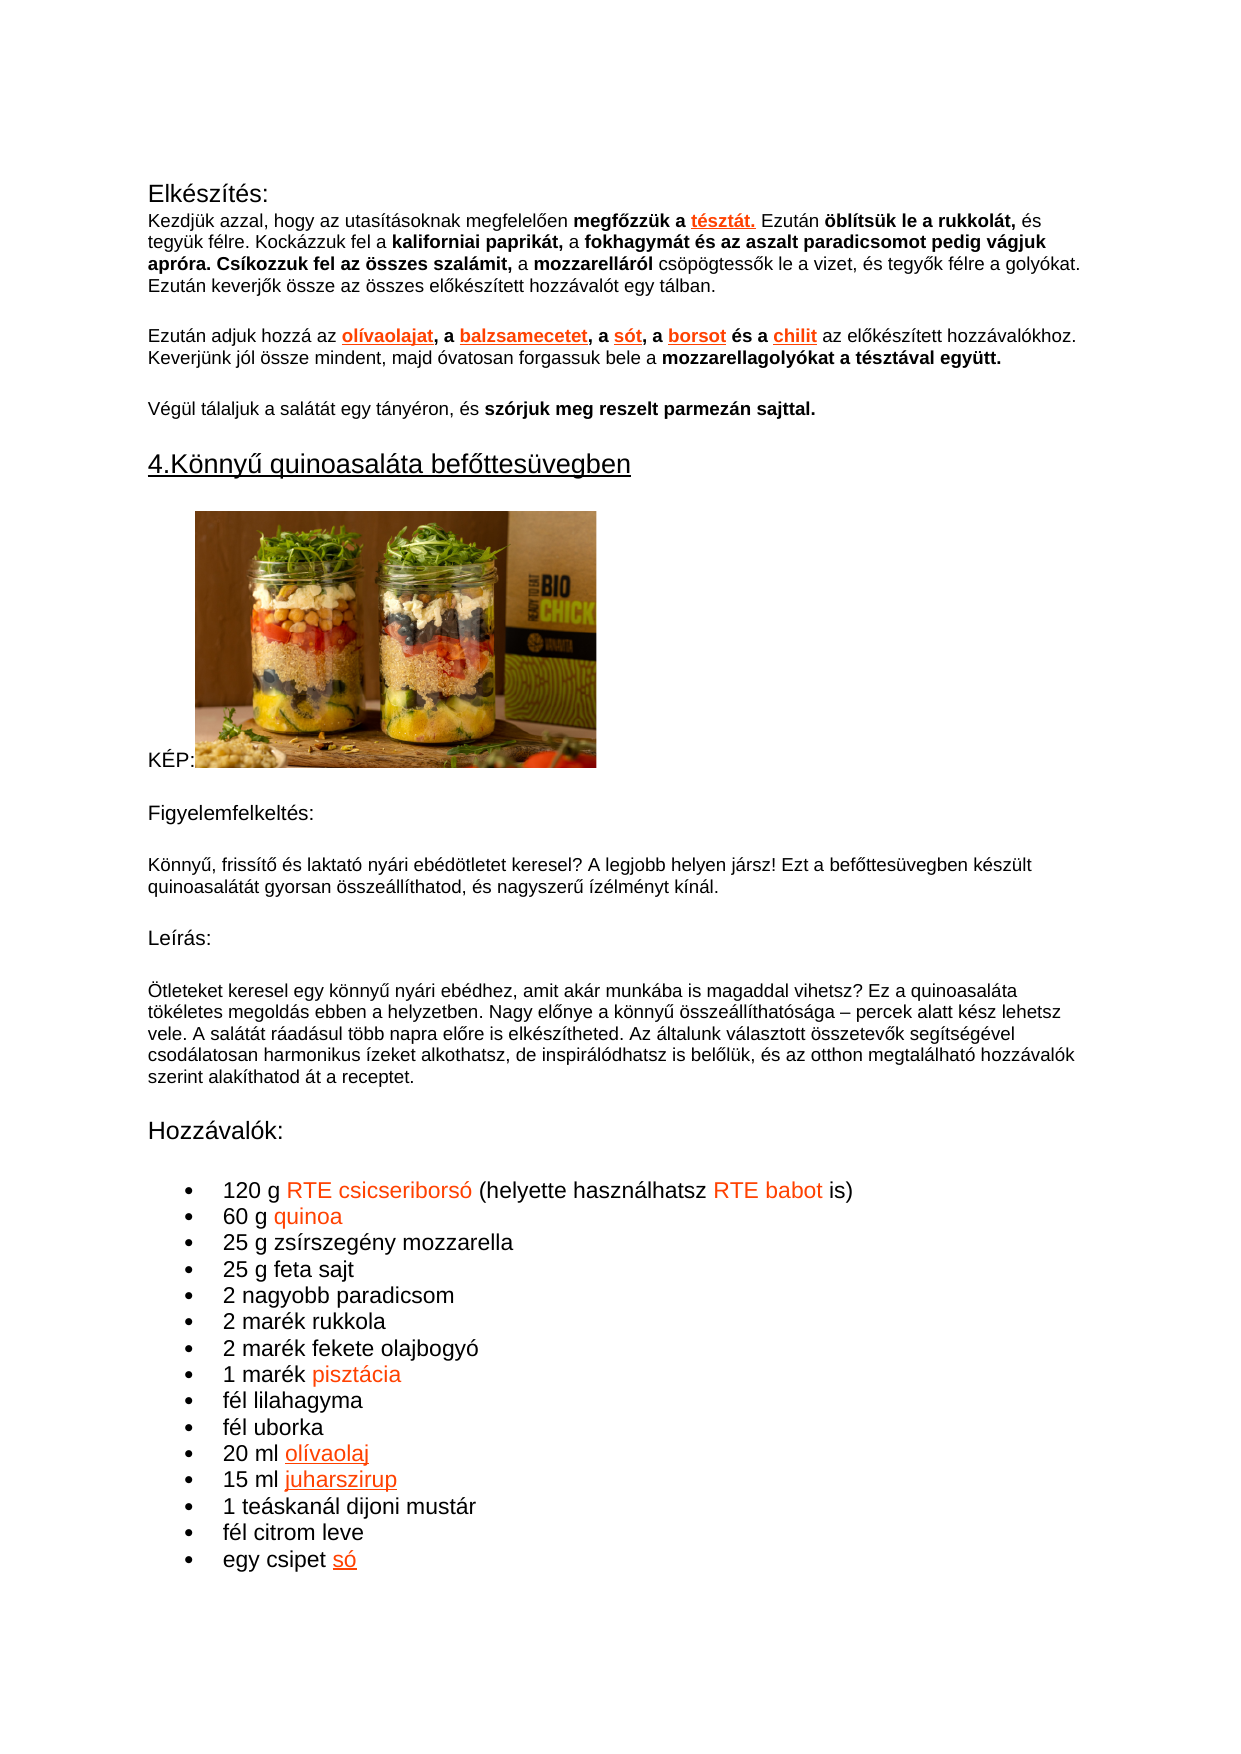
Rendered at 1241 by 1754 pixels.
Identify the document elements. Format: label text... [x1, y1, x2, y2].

list 2 marék fekete olajbogyó [185, 1335, 1093, 1361]
text Ezután adjuk hozzá az olívaolajat, a balzsamecetet, a sót, a borsot és a chilit az előkészített hozzávalókhoz. Keverjünk jól össze mindent, majd óvatosan forgassuk bele a mozzarellagolyókat a tésztával együtt. [148, 325, 1093, 368]
text Végül tálaljuk a salátát egy tányéron, és szórjuk meg reszelt parmezán sajttal. [148, 397, 1093, 419]
picture [195, 511, 597, 768]
text Figyelemfelkeltés: [148, 801, 1093, 825]
list 60 g quinoa [185, 1203, 1093, 1229]
list 25 g feta sajt [185, 1256, 1093, 1282]
text Ötleteket keresel egy könnyű nyári ebédhez, amit akár munkába is magaddal vihetsz? Ez a quinoasaláta tökéletes megoldás ebben a helyzetben. Nagy előnye a könnyű összeállíthatósága – percek alatt kész lehetsz vele. A salátát ráadásul több napra előre is elkészítheted. Az általunk választott összetevők segítségével csodálatosan harmonikus ízeket alkothatsz, de inspirálódhatsz is belőlük, és az otthon megtalálható hozzávalók szerint alakíthatod át a receptet. [148, 979, 1093, 1087]
list 1 marék pisztácia [185, 1361, 1093, 1387]
list fél uborka [185, 1414, 1093, 1440]
list 1 teáskanál dijoni mustár [185, 1493, 1093, 1519]
subtitle Hozzávalók: [148, 1116, 1093, 1145]
list 120 g RTE csicseriborsó (helyette használhatsz RTE babot is) [185, 1177, 1093, 1203]
text Könnyű, frissítő és laktató nyári ebédötletet keresel? A legjobb helyen jársz! Ezt a befőttesüvegben készült quinoasalátát gyorsan összeállíthatod, és nagyszerű ízélményt kínál. [719, 854, 1093, 897]
list 2 nagyobb paradicsom [185, 1282, 1093, 1308]
text Kezdjük azzal, hogy az utasításoknak megfelelően megfőzzük a tésztát. Ezután öblítsük le a rukkolát, és tegyük félre. Kockázzuk fel a kaliforniai paprikát, a fokhagymát és az aszalt paradicsomot pedig vágjuk apróra. Csíkozzuk fel az összes szalámit, a mozzarelláról csöpögtessők le a vizet, és tegyők félre a golyókat. Ezután keverjők össze az összes előkészített hozzávalót egy tálban. [148, 210, 1093, 296]
list fél lilahagyma [185, 1387, 1093, 1414]
list fél citrom leve [185, 1519, 1093, 1546]
list 15 ml juharszirup [185, 1466, 1093, 1493]
text Leírás: [148, 926, 1093, 950]
list egy csipet só [185, 1546, 1093, 1572]
list 25 g zsírszegény mozzarella [185, 1229, 1093, 1256]
subtitle Elkészítés: [148, 148, 1093, 207]
list 20 ml olívaolaj [185, 1440, 1093, 1466]
subtitle 4.Könnyű quinoasaláta befőttesüvegben [148, 448, 1093, 479]
list 2 marék rukkola [185, 1308, 1093, 1335]
